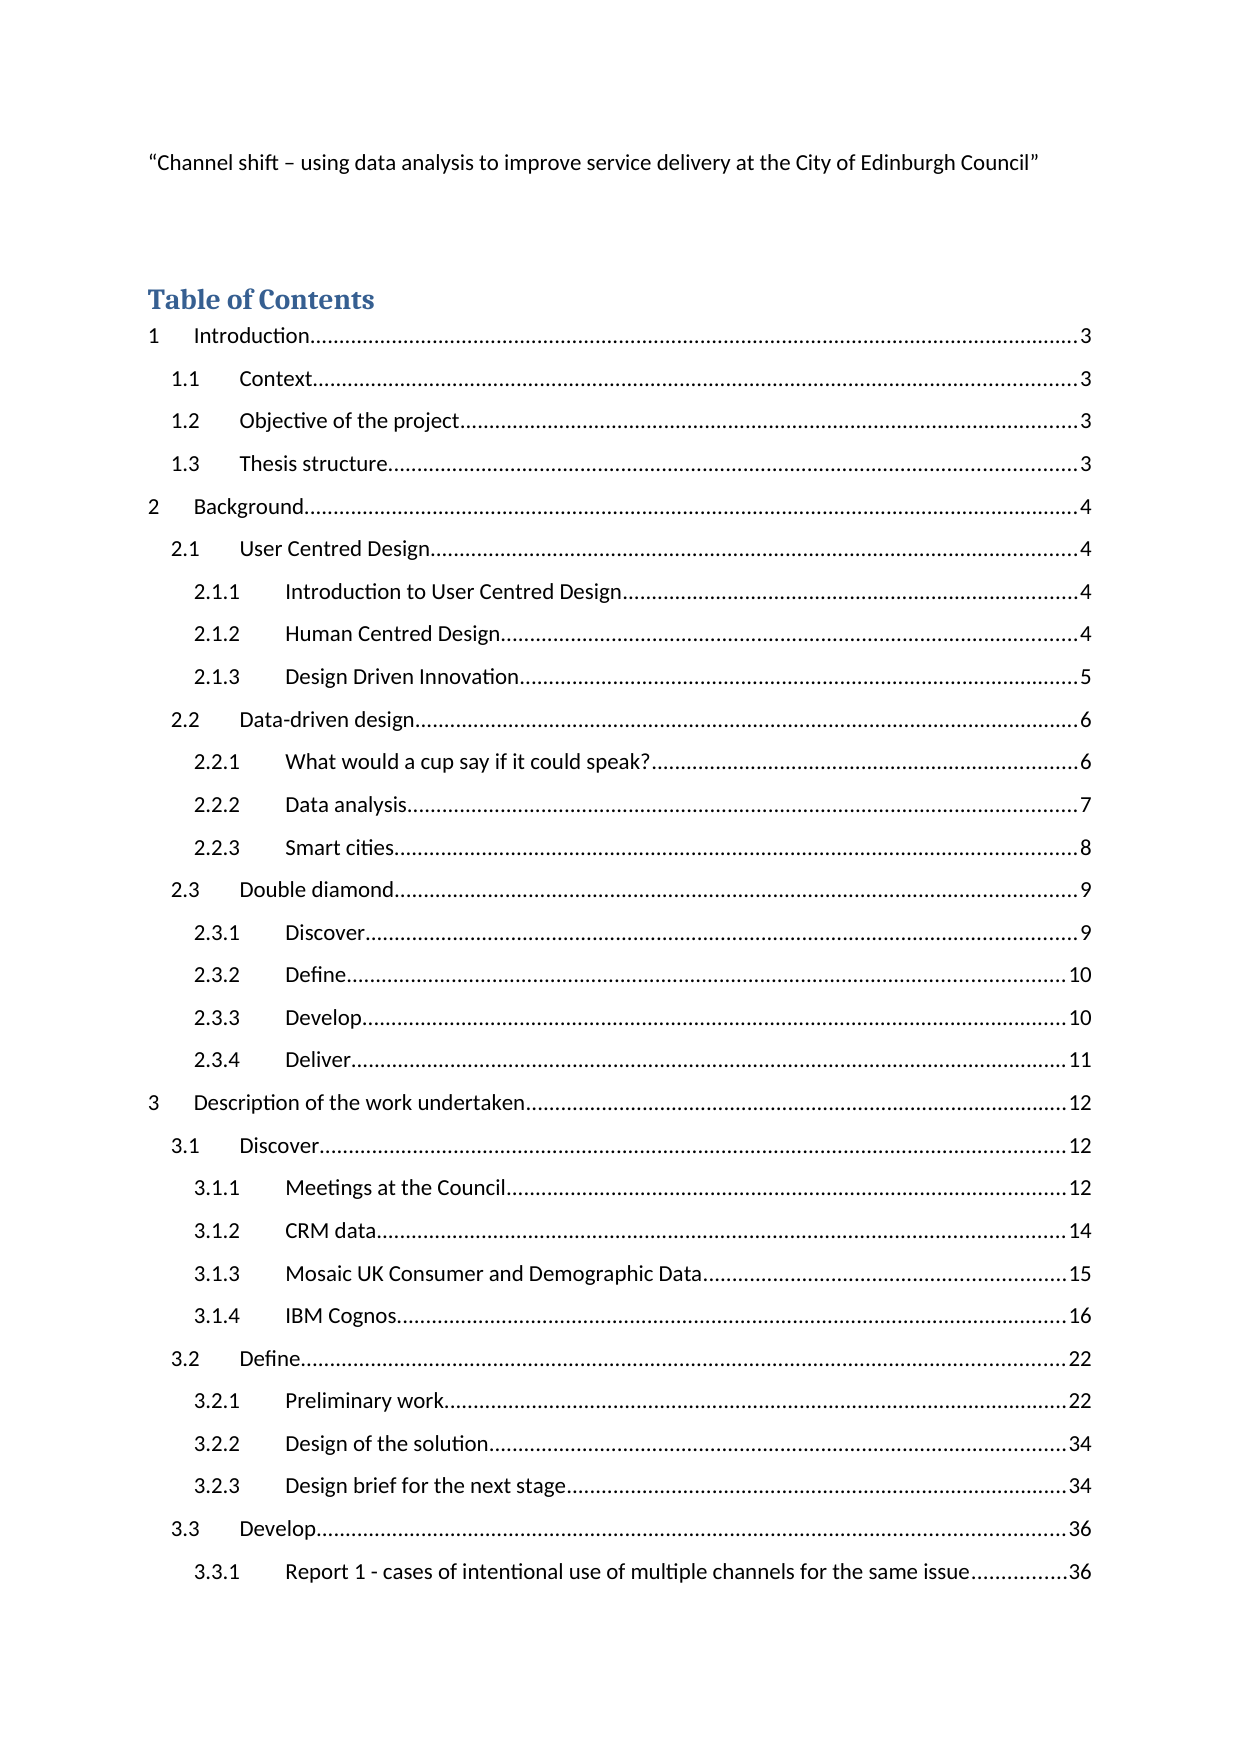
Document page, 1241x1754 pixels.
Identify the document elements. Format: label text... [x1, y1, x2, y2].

text “Channel shift – using data analysis to improve service delivery at the City of Edinburgh Council” [148, 148, 1093, 176]
